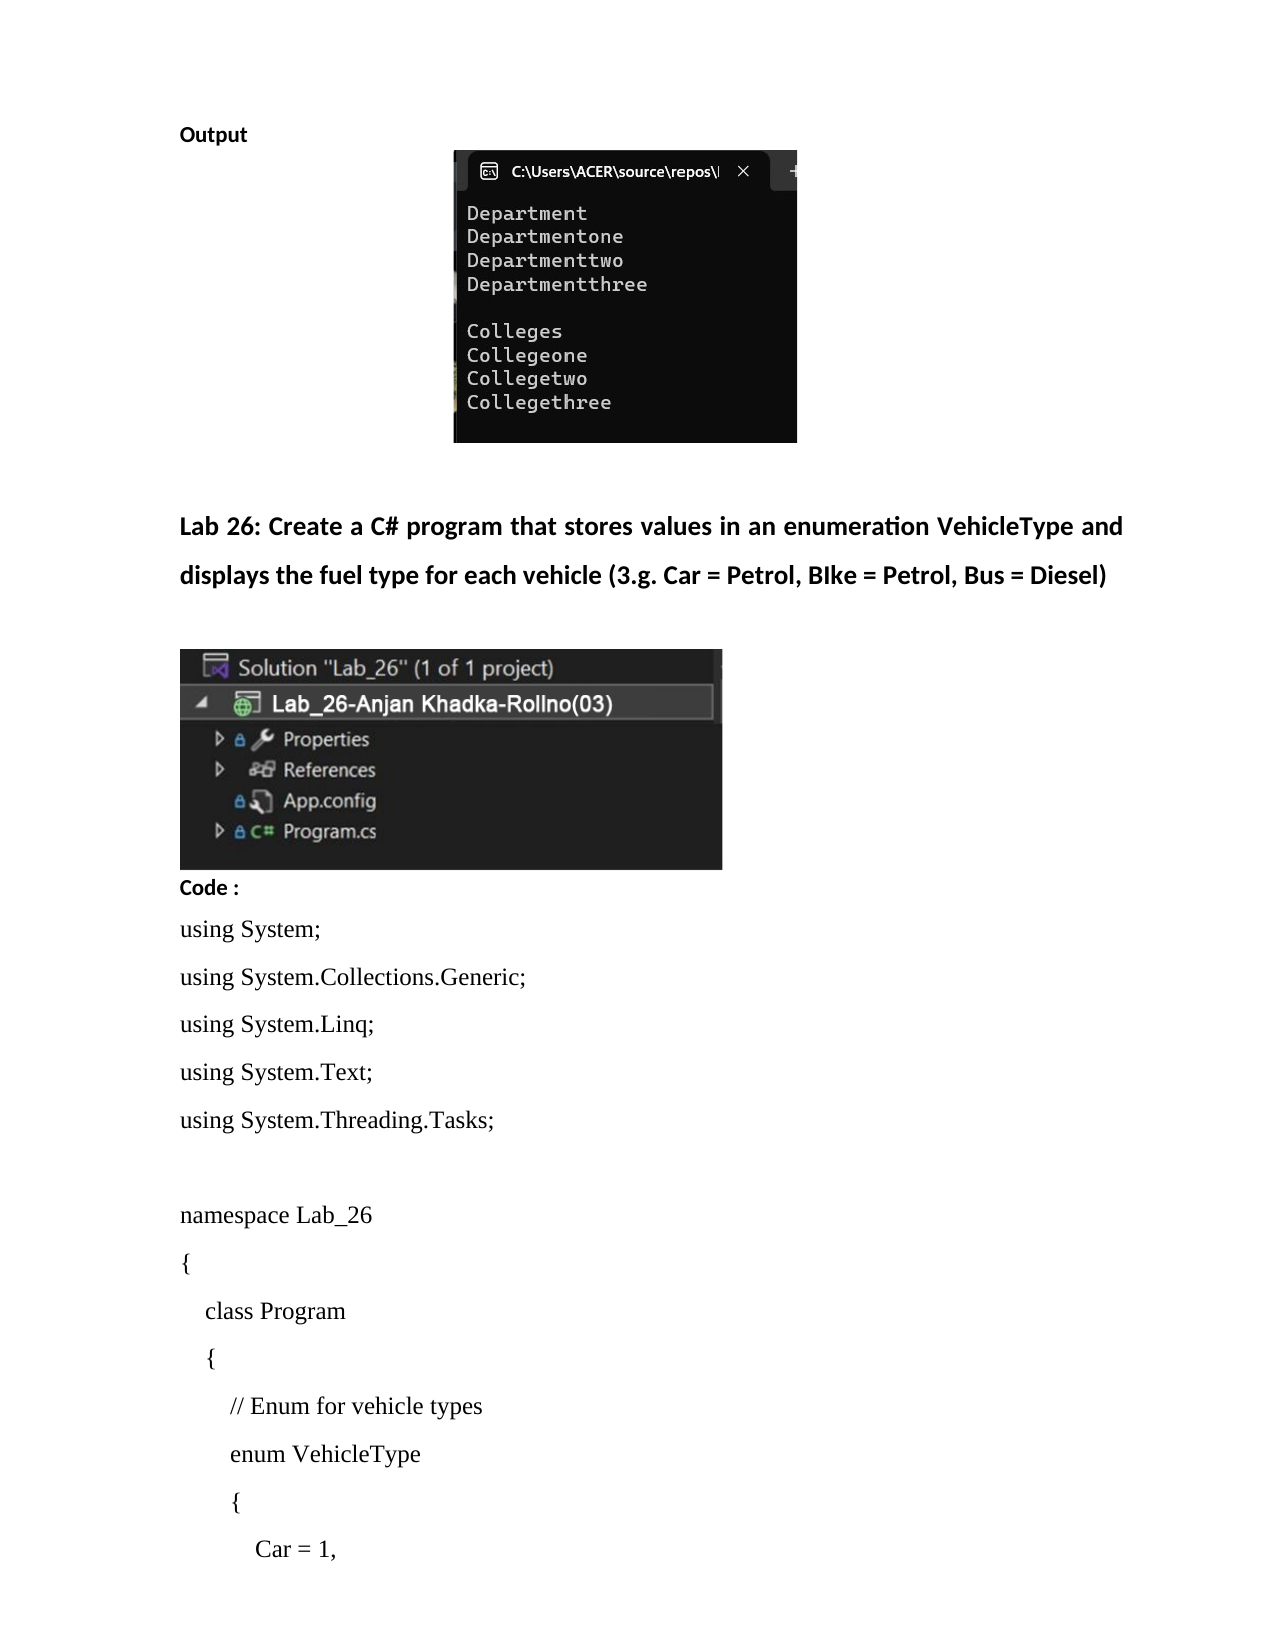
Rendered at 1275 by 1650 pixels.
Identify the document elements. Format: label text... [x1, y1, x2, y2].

text Car = 1, [180, 1534, 1125, 1563]
text using System.Text; [180, 1057, 1125, 1086]
text enum VehicleType [180, 1439, 1125, 1468]
text // Enum for vehicle types [180, 1391, 1125, 1420]
text using System; [180, 914, 1125, 943]
picture [180, 649, 723, 871]
text using System.Linq; [180, 1009, 1125, 1038]
text { [180, 1343, 1125, 1372]
text Output [179, 120, 1125, 148]
text class Program [180, 1296, 1125, 1324]
text using System.Collections.Generic; [180, 962, 1125, 991]
text { [180, 1248, 1125, 1277]
text Code : [179, 873, 496, 901]
picture [453, 150, 798, 443]
text using System.Threading.Tasks; [180, 1105, 1125, 1134]
text Lab 26: Create a C# program that stores values in an enumeration VehicleType and displays the fuel type for each vehicle (3.g. Car = Petrol, BIke = Petrol, Bus = Diesel) [179, 509, 1125, 591]
text { [180, 1487, 1125, 1515]
text namespace Lab_26 [180, 1200, 1125, 1229]
